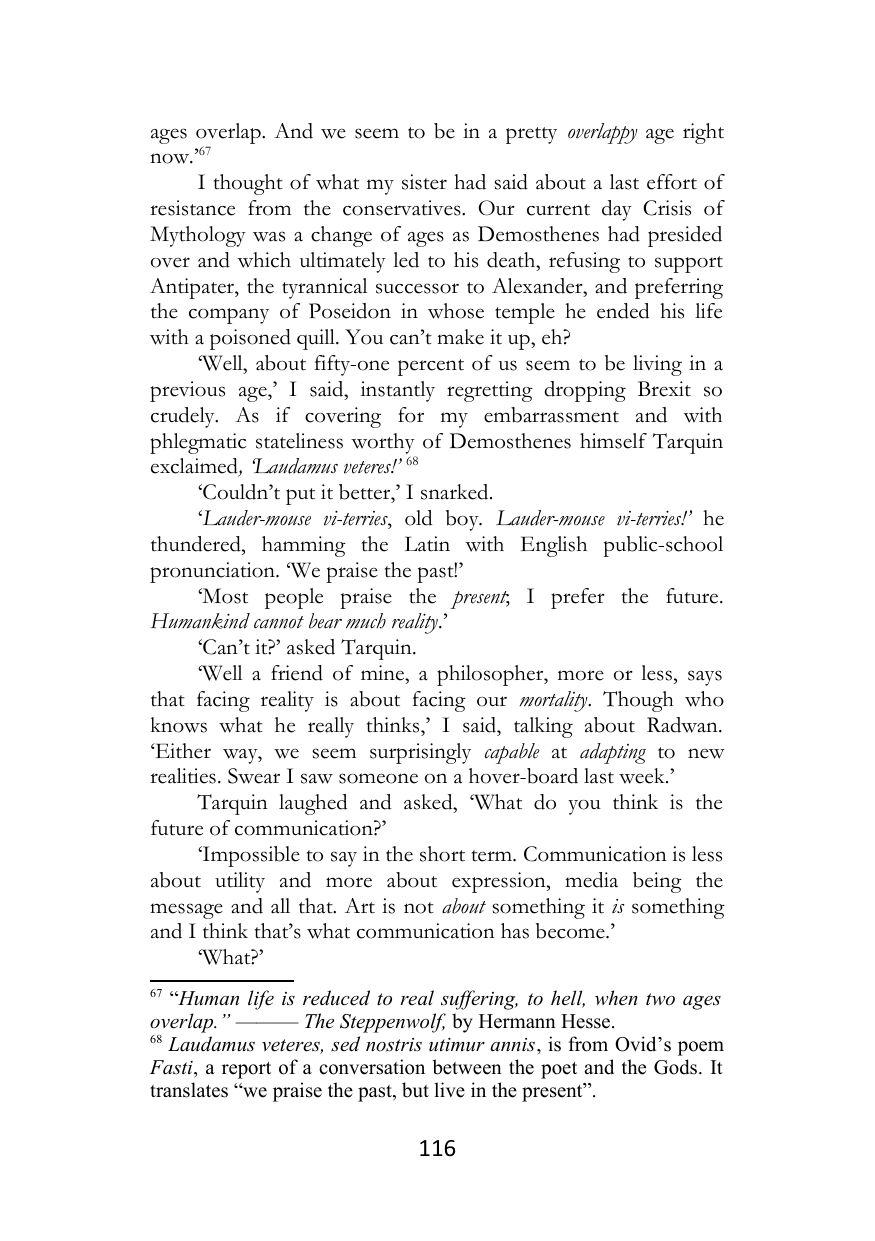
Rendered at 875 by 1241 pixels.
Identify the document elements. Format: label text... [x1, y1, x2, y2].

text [150, 118, 724, 170]
text ‘Well, about fifty-one percent of us seem to be living in a previous age,’ I said, instantly regretting dropping Brexit so crudely. As if covering for my embarrassment and with phlegmatic stateliness worthy of Demosthenes himself Tarquin exclaimed, ‘Laudamus veteres!’ [150, 351, 724, 480]
text ‘Most people praise the present; I prefer the future. Humankind cannot bear much reality.’ [150, 583, 724, 635]
text ‘Can’t it?’ asked Tarquin. [150, 635, 724, 661]
text ‘Well a friend of mine, a philosopher, more or less, says that facing reality is about facing our mortality. Though who knows what he really thinks,’ I said, talking about Radwan. ‘Either way, we seem surprisingly capable at adapting to new realities. Swear I saw someone on a hover-board last week.’ [150, 661, 724, 790]
text I thought of what my sister had said about a last effort of resistance from the conservatives. Our current day Crisis of Mythology was a change of ages as Demosthenes had presided over and which ultimately led to his death, refusing to support Antipater, the tyrannical successor to Alexander, and preferring the company of Poseidon in whose temple he ended his life with a poisoned quill. You can’t make it up, eh? [150, 170, 724, 351]
text ‘Couldn’t put it better,’ I snarked. [150, 480, 724, 506]
text ‘What?’ [150, 945, 724, 971]
text ‘Lauder-mouse vi-terries, old boy. Lauder-mouse vi-terries!’ he thundered, hamming the Latin with English public-school pronunciation. ‘We praise the past!’ [150, 506, 724, 583]
text ‘Impossible to say in the short term. Communication is less about utility and more about expression, media being the message and all that. Art is not about something it is something and I think that’s what communication has become.’ [150, 842, 724, 945]
text Tarquin laughed and asked, ‘What do you think is the future of communication?’ [150, 790, 724, 842]
